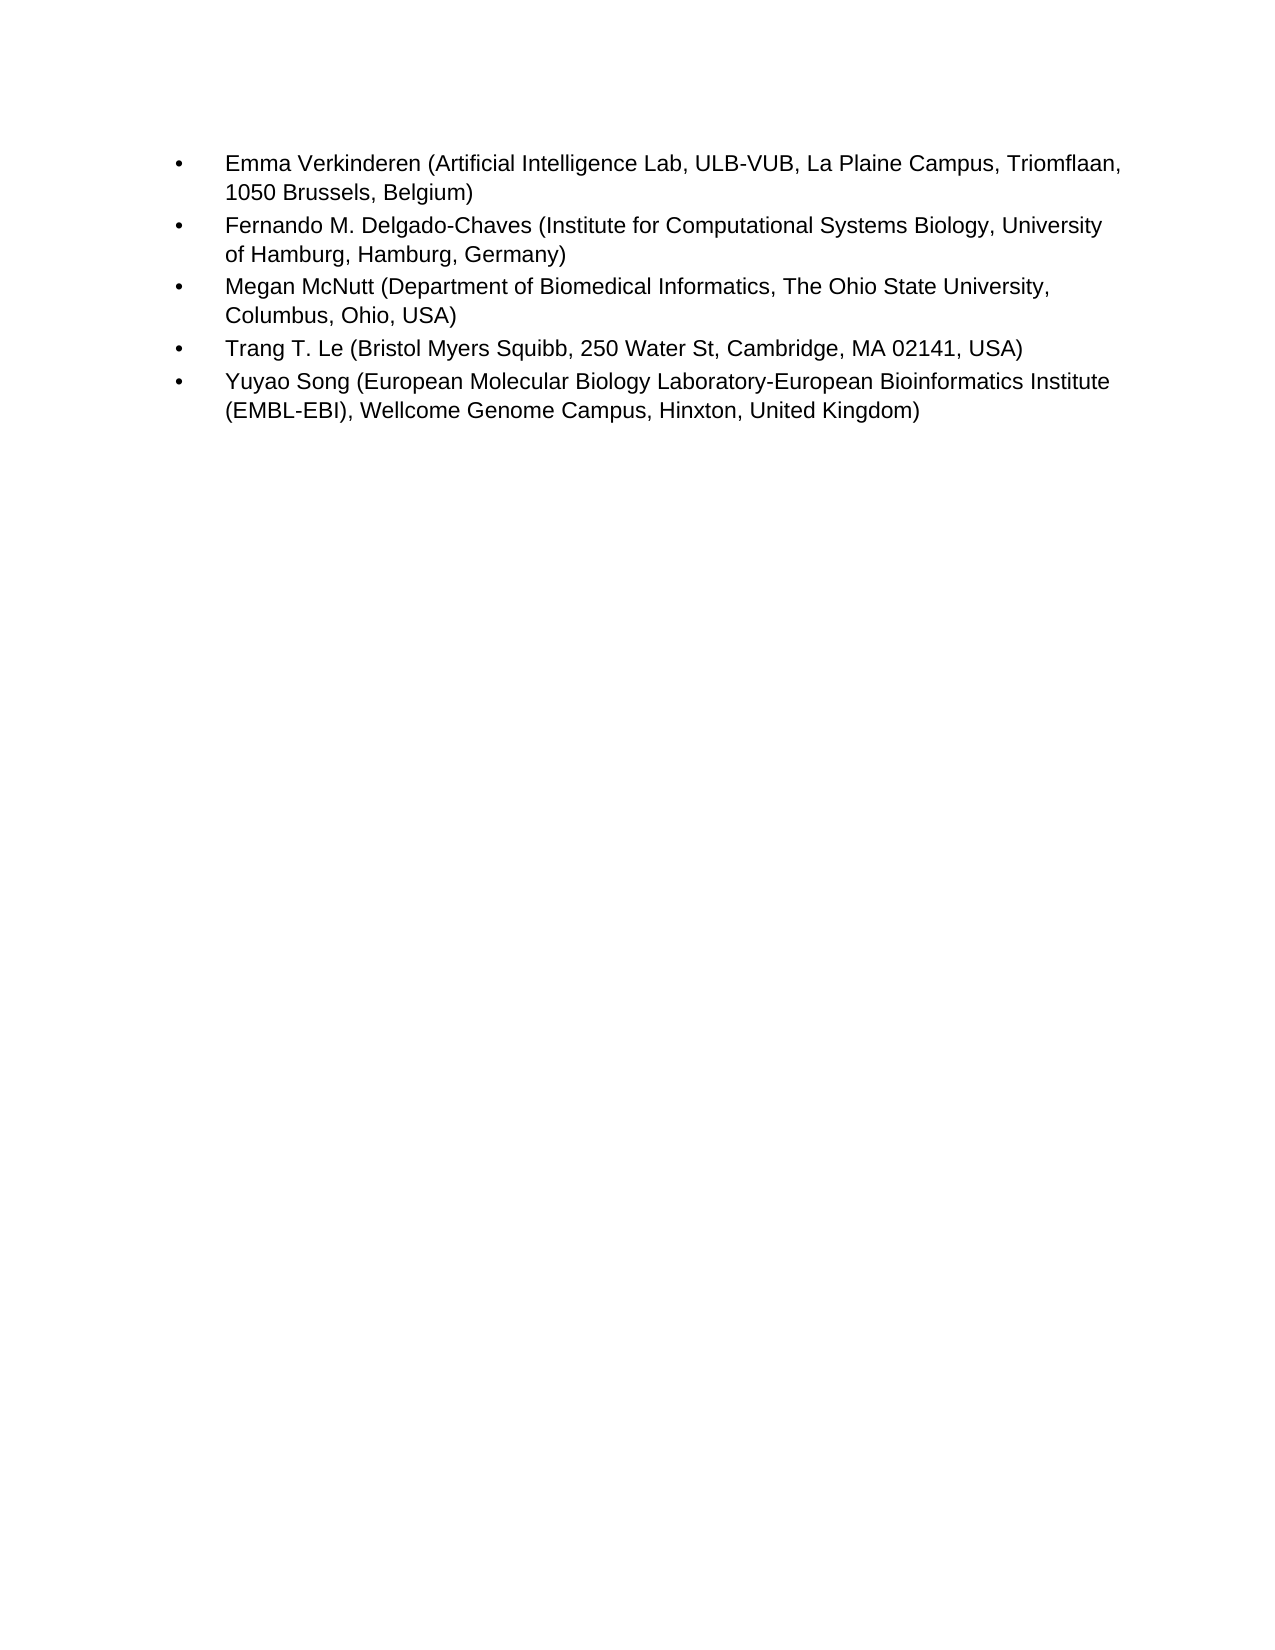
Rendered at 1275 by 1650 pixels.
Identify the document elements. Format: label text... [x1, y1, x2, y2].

list Trang T. Le (Bristol Myers Squibb, 250 Water St, Cambridge, MA 02141, USA) [175, 335, 1125, 361]
list Yuyao Song (European Molecular Biology Laboratory-European Bioinformatics Institute (EMBL-EBI), Wellcome Genome Campus, Hinxton, United Kingdom) [175, 368, 1125, 423]
list Fernando M. Delgado-Chaves (Institute for Computational Systems Biology, University of Hamburg, Hamburg, Germany) [175, 212, 1125, 267]
list Emma Verkinderen (Artificial Intelligence Lab, ULB-VUB, La Plaine Campus, Triomflaan, 1050 Brussels, Belgium) [175, 150, 1125, 205]
list Megan McNutt (Department of Biomedical Informatics, The Ohio State University, Columbus, Ohio, USA) [175, 273, 1125, 329]
